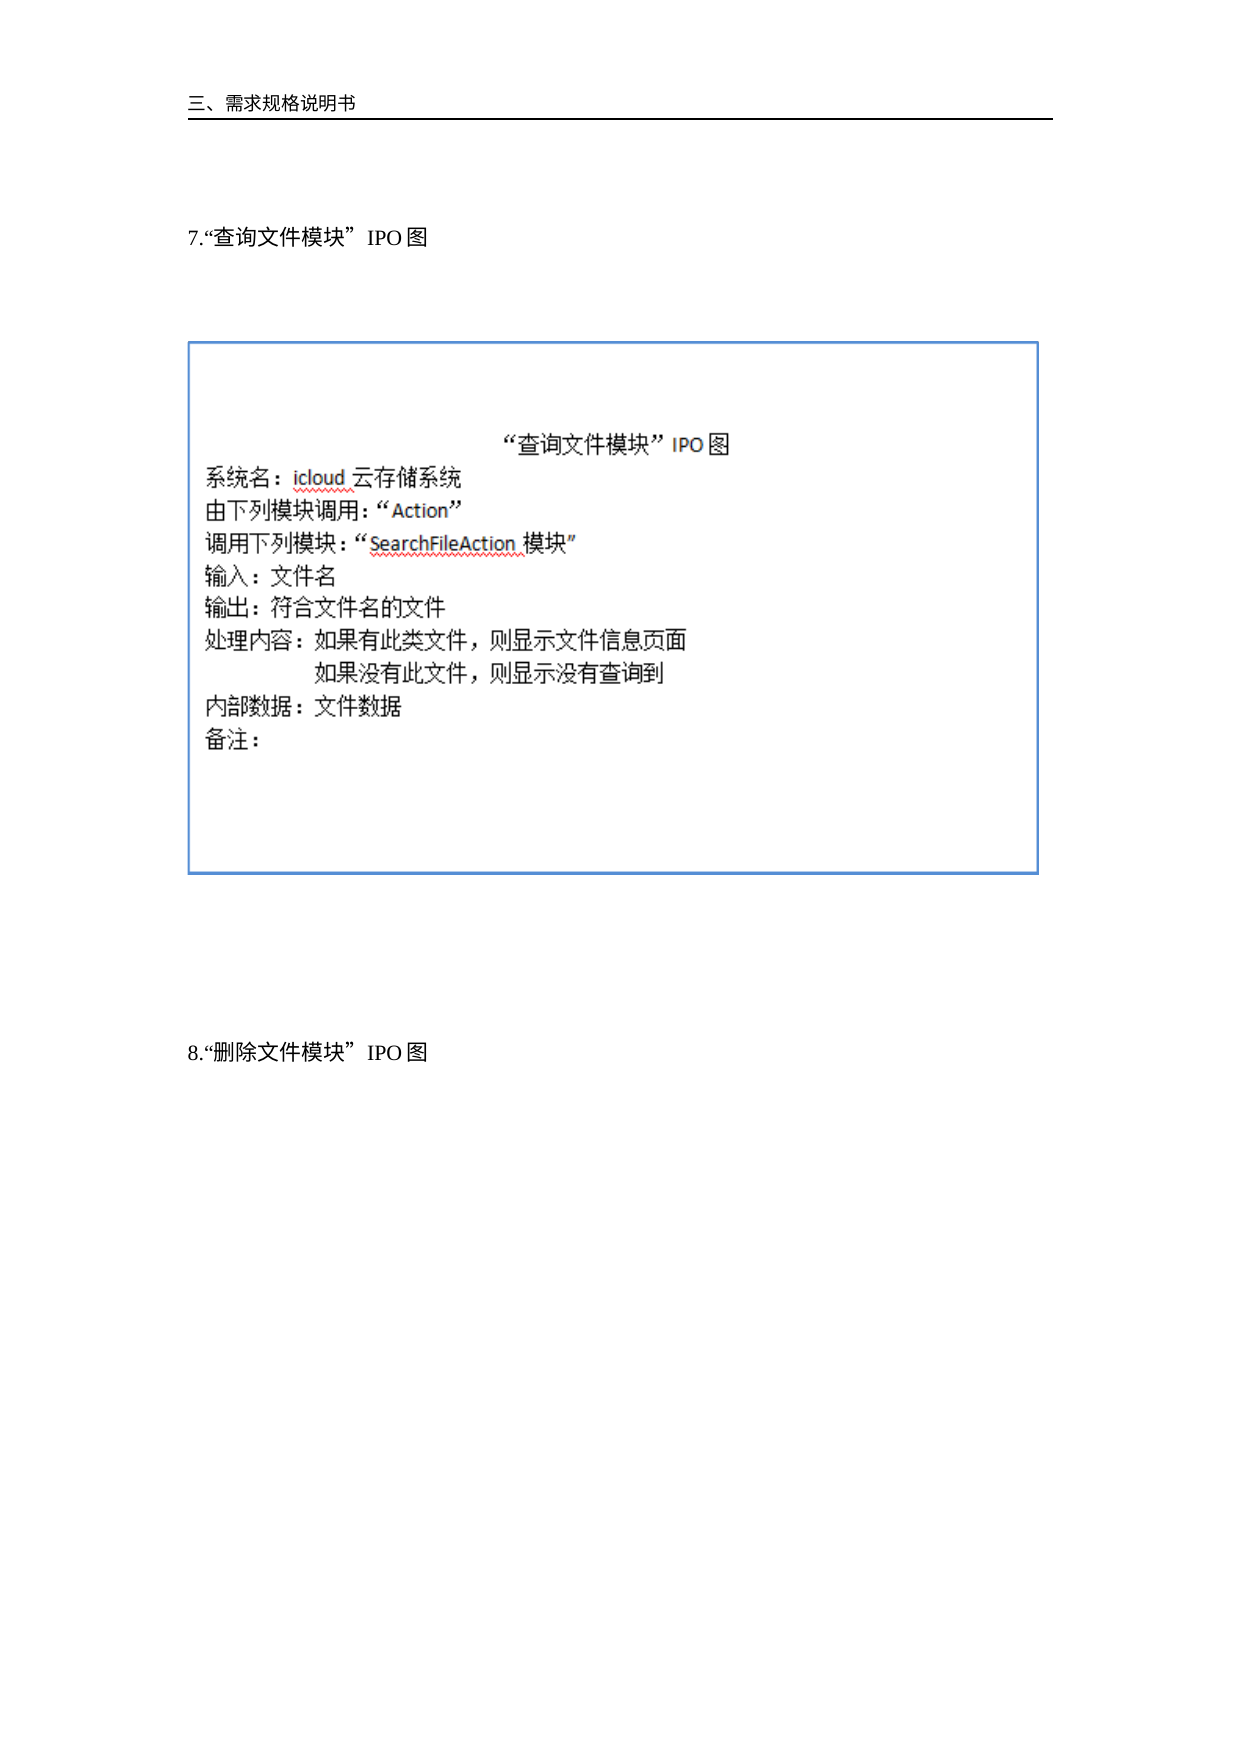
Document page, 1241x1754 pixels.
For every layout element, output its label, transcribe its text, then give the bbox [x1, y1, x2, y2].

text 8.“删除文件模块”IPO图 [187, 1034, 1053, 1067]
picture [187, 341, 1039, 875]
text 7.“查询文件模块”IPO图 [187, 219, 1053, 252]
